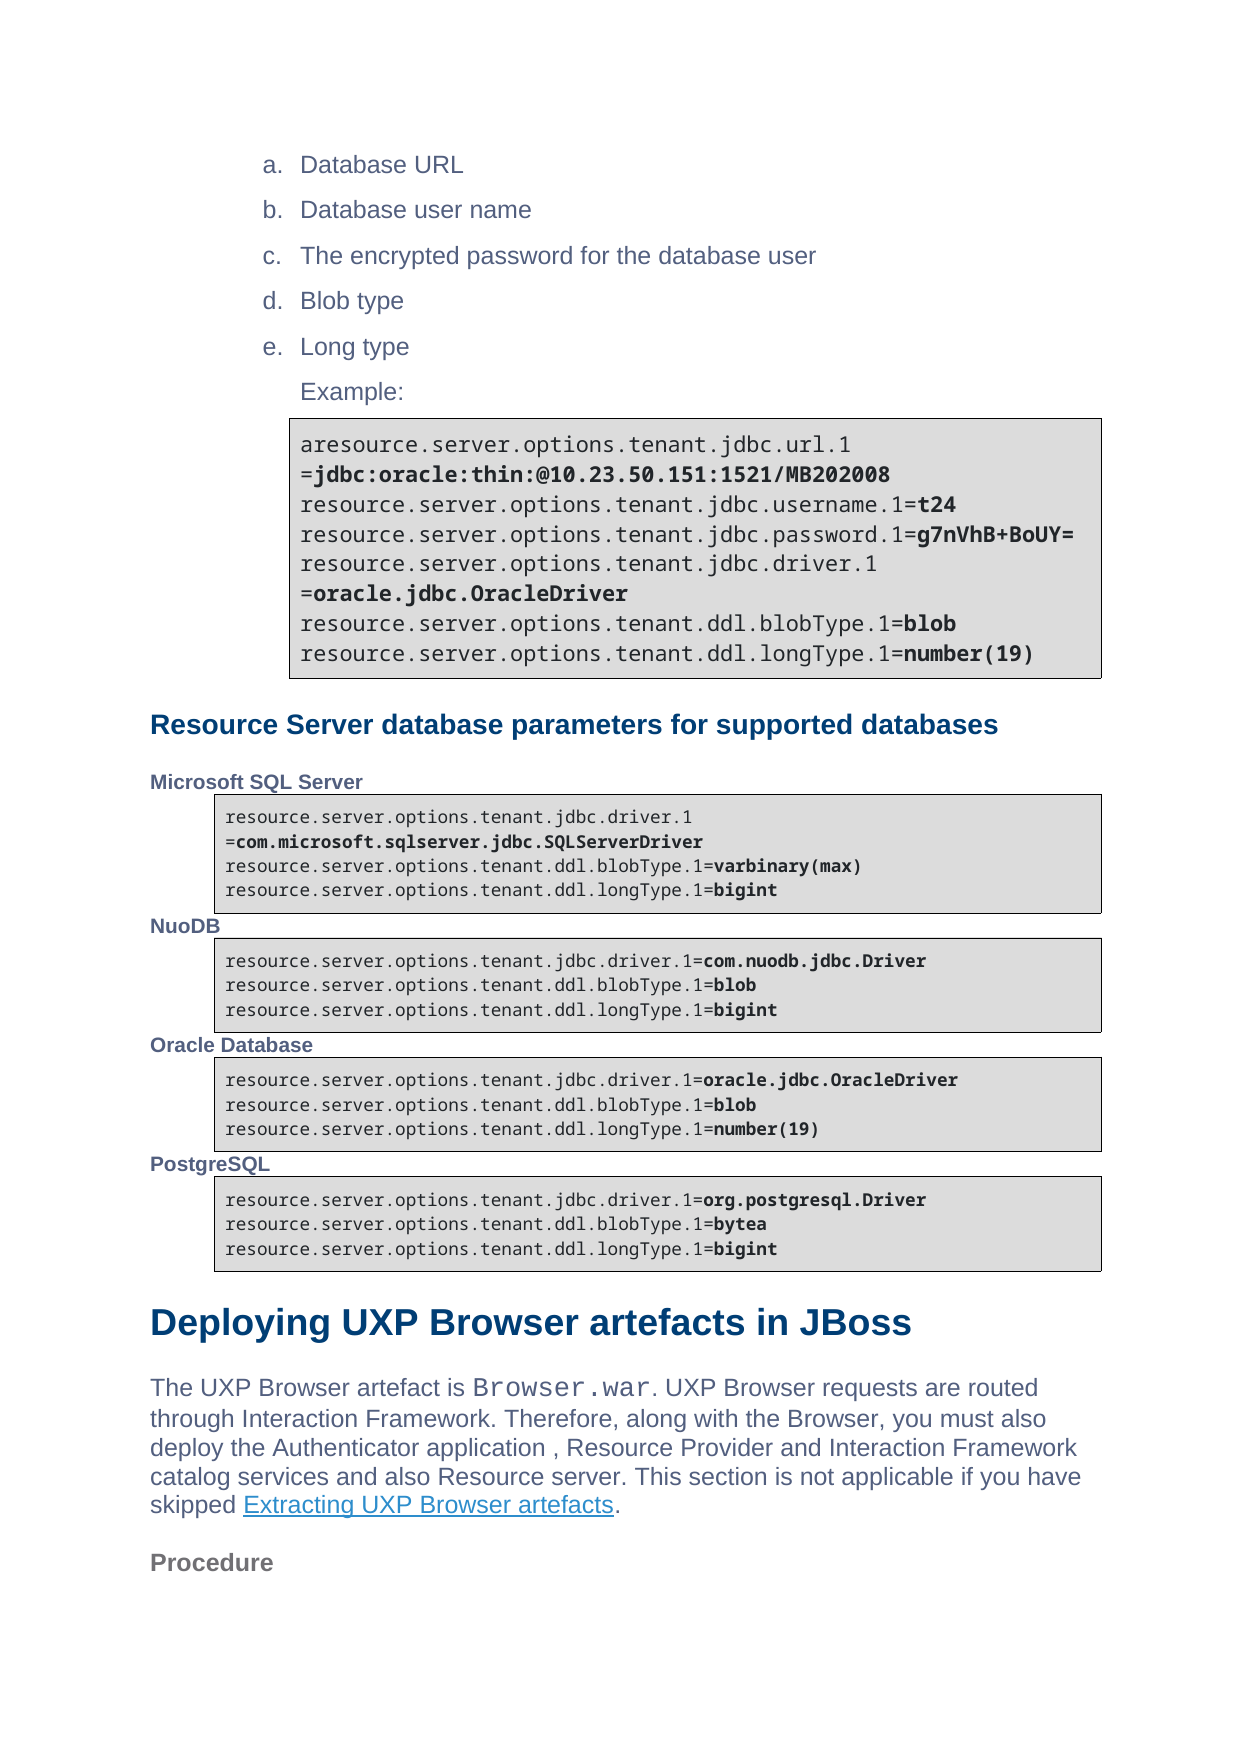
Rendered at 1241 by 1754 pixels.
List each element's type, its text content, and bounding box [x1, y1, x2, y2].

text resource.server.options.tenant.ddl.longType.1=bigint [215, 1225, 1101, 1271]
text resource.server.options.tenant.ddl.blobType.1=blob [215, 1081, 1101, 1106]
text Deploying UXP Browser artefacts in JBoss [150, 1300, 1090, 1343]
text Resource Server database parameters for supported databases [150, 708, 1090, 740]
text Oracle Database [150, 1032, 1090, 1057]
text resource.server.options.tenant.jdbc.driver.1=oracle.jdbc.OracleDriver [215, 1058, 1101, 1081]
text aresource.server.options.tenant.jdbc.url.1=jdbc:oracle:thin:@10.23.50.151:1521/MB202008 [290, 419, 1101, 478]
list Database URL [262, 150, 1090, 179]
text resource.server.options.tenant.ddl.longType.1=bigint [215, 867, 1101, 913]
text resource.server.options.tenant.jdbc.driver.1=com.microsoft.sqlserver.jdbc.SQLServerDriver [215, 795, 1101, 842]
text resource.server.options.tenant.ddl.longType.1=number(19) [215, 1106, 1101, 1151]
text NuoDB [150, 913, 1090, 937]
text resource.server.options.tenant.ddl.longType.1=bigint [215, 986, 1101, 1032]
text resource.server.options.tenant.ddl.blobType.1=blob [290, 597, 1101, 627]
list Database user name [262, 195, 1090, 224]
text Microsoft SQL Server [150, 769, 1090, 794]
text resource.server.options.tenant.ddl.blobType.1=bytea [215, 1201, 1101, 1225]
text resource.server.options.tenant.jdbc.username.1=t24 [290, 478, 1101, 508]
text resource.server.options.tenant.jdbc.driver.1=oracle.jdbc.OracleDriver [290, 537, 1101, 597]
text Example: [300, 377, 1090, 406]
text resource.server.options.tenant.ddl.longType.1=number(19) [290, 627, 1101, 678]
list The encrypted password for the database user [262, 241, 1090, 269]
list Long type [262, 332, 1090, 360]
text Procedure [150, 1548, 1090, 1577]
text PostgreSQL [150, 1152, 1090, 1176]
text resource.server.options.tenant.ddl.blobType.1=blob [215, 962, 1101, 986]
text resource.server.options.tenant.ddl.blobType.1=varbinary(max) [215, 842, 1101, 867]
text resource.server.options.tenant.jdbc.driver.1=com.nuodb.jdbc.Driver [215, 939, 1101, 962]
text resource.server.options.tenant.jdbc.password.1=g7nVhB+BoUY= [290, 508, 1101, 537]
text resource.server.options.tenant.jdbc.driver.1=org.postgresql.Driver [215, 1177, 1101, 1201]
text The UXP Browser artefact is Browser.war. UXP Browser requests are routed through Interaction Framework. Therefore, along with the Browser, you must also deploy the Authenticator application , Resource Provider and Interaction Framework catalog services and also Resource server. This section is not applicable if you have skipped Extracting UXP Browser artefacts. [150, 1373, 1090, 1519]
list Blob type [262, 286, 1090, 315]
